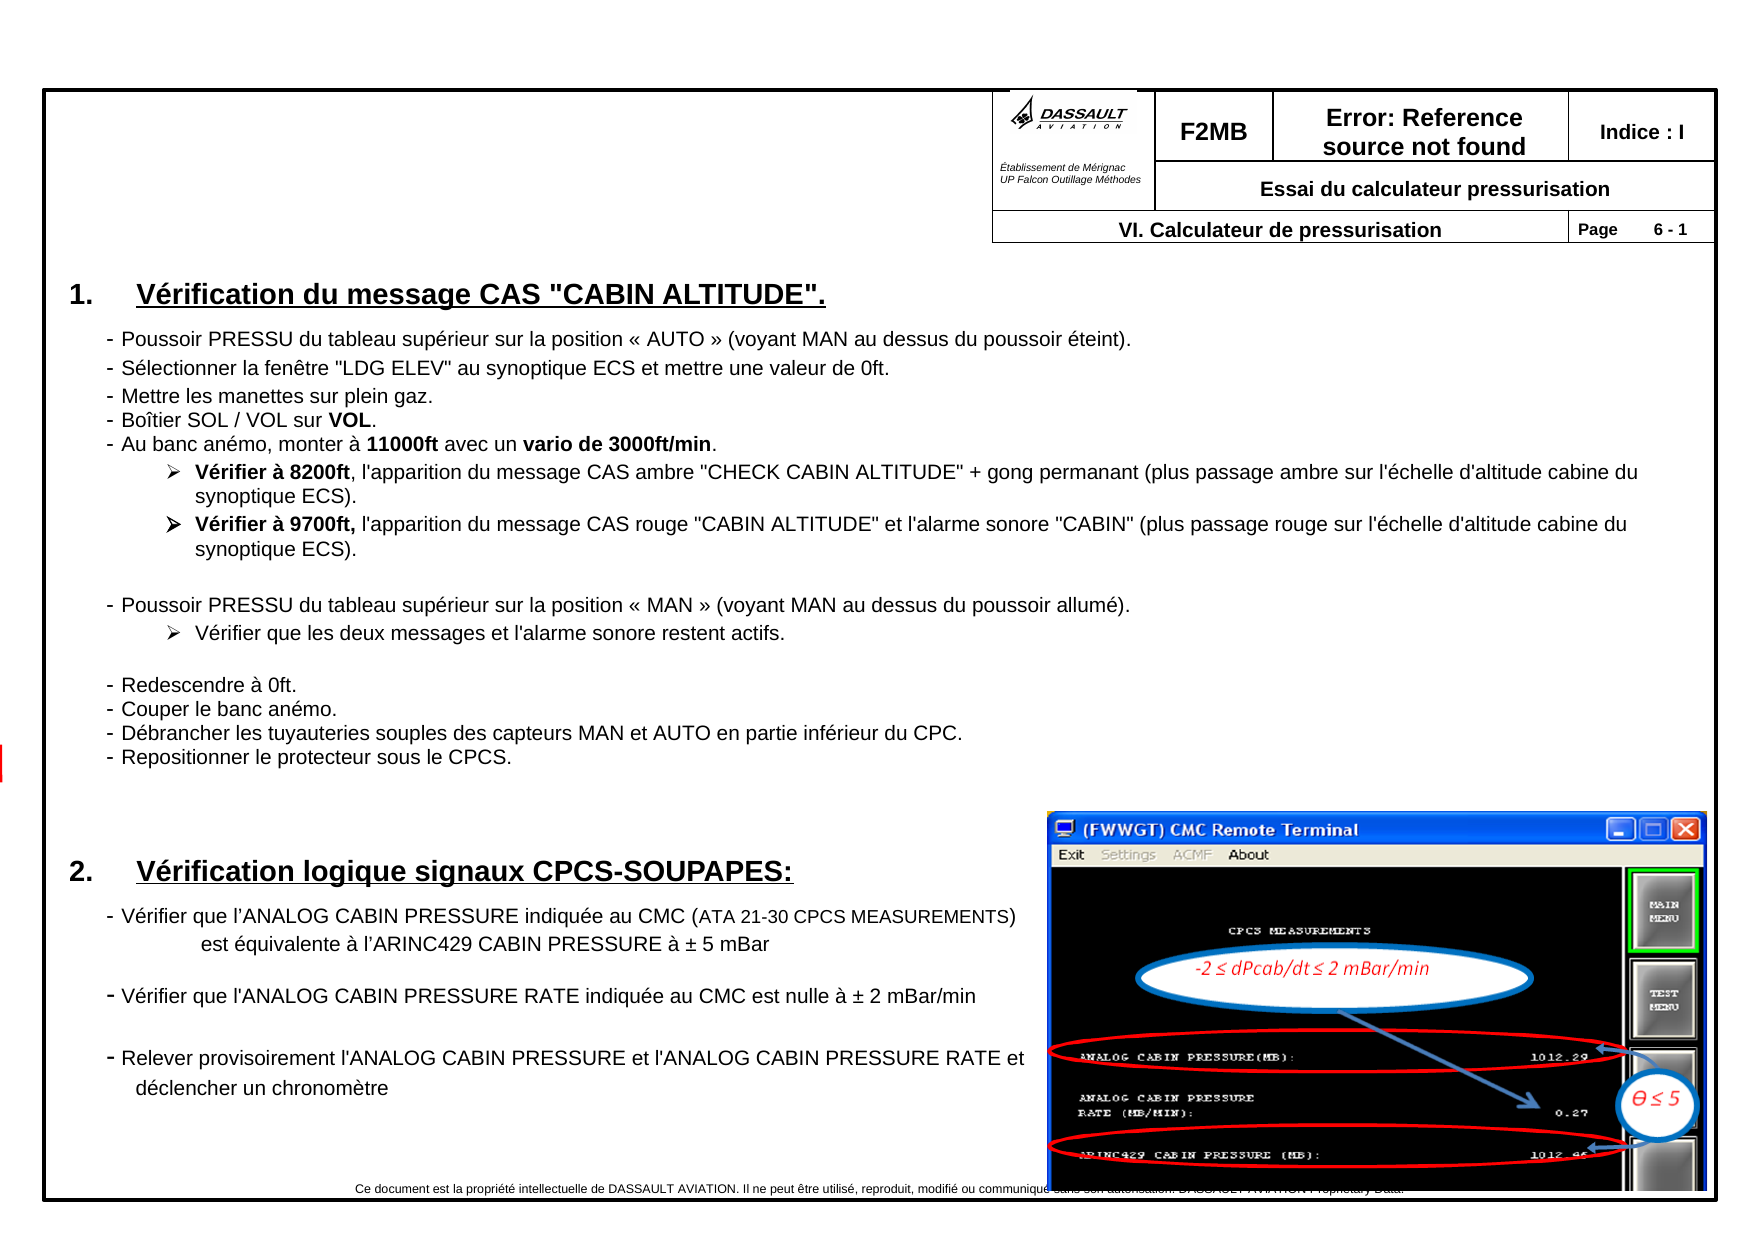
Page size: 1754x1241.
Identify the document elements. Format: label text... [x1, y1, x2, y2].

picture [1010, 90, 1137, 134]
list Repositionner le protecteur sous le CPCS. [106, 745, 1713, 769]
picture [1046, 810, 1708, 1191]
list Au banc anémo, monter à 11000ft avec un vario de 3000ft/min. [106, 432, 1713, 456]
list Vérifier que l’ANALOG CABIN PRESSURE indiquée au CMC (ATA 21-30 CPCS MEASUREMENTS) [106, 904, 1046, 928]
list Sélectionner la fenêtre "LDG ELEV" au synoptique ECS et mettre une valeur de 0ft. [106, 356, 1713, 379]
list Vérifier à 9700ft, l'apparition du message CAS rouge "CABIN ALTITUDE" et l'alarme sonore "CABIN" (plus passage rouge sur l'échelle d'altitude cabine du synoptique ECS). [165, 512, 1713, 560]
list Mettre les manettes sur plein gaz. [106, 384, 1713, 408]
list Couper le banc anémo. [106, 697, 1713, 721]
text déclencher un chronomètre [106, 1075, 1046, 1099]
list Relever provisoirement l'ANALOG CABIN PRESSURE et l'ANALOG CABIN PRESSURE RATE et [106, 1046, 1046, 1071]
list Boîtier SOL / VOL sur VOL. [106, 408, 1713, 432]
subtitle Vérification logique signaux CPCS-SOUPAPES: [47, 854, 1046, 887]
list Vérifier que l'ANALOG CABIN PRESSURE RATE indiquée au CMC est nulle à ± 2 mBar/min [106, 984, 1046, 1009]
subtitle Vérification du message CAS "CABIN ALTITUDE". [47, 277, 1713, 311]
list Poussoir PRESSU du tableau supérieur sur la position « MAN » (voyant MAN au dessus du poussoir allumé). [106, 593, 1713, 617]
text est équivalente à l’ARINC429 CABIN PRESSURE à ± 5 mBar [180, 932, 1046, 956]
list Poussoir PRESSU du tableau supérieur sur la position « AUTO » (voyant MAN au dessus du poussoir éteint). [106, 327, 1713, 351]
list Vérifier que les deux messages et l'alarme sonore restent actifs. [165, 621, 1713, 645]
list Débrancher les tuyauteries souples des capteurs MAN et AUTO en partie inférieur du CPC. [106, 721, 1713, 745]
list Vérifier à 8200ft, l'apparition du message CAS ambre "CHECK CABIN ALTITUDE" + gong permanant (plus passage ambre sur l'échelle d'altitude cabine du synoptique ECS). [165, 460, 1713, 508]
list Redescendre à 0ft. [106, 673, 1713, 697]
